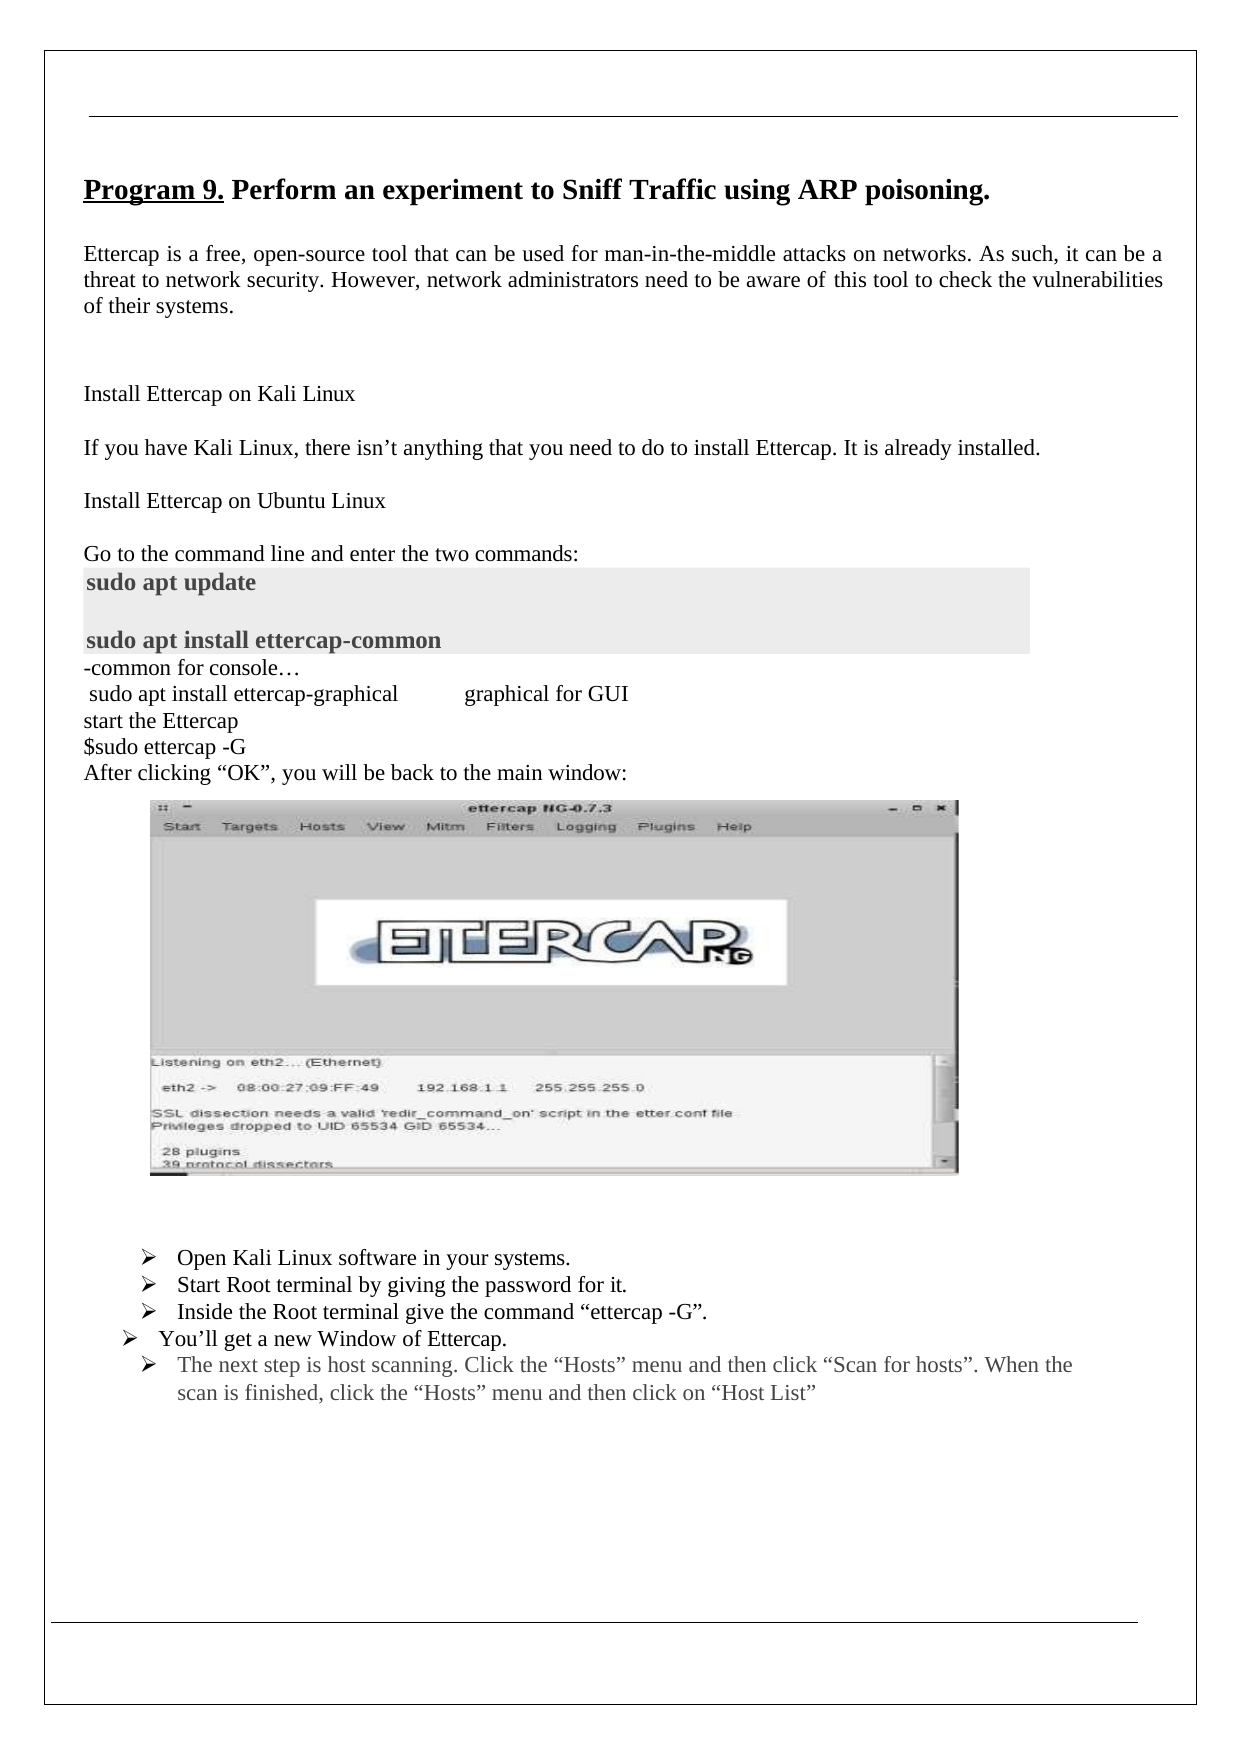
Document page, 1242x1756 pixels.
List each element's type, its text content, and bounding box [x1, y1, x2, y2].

text -common for console… [83, 654, 1196, 680]
text $sudo ettercap -G [83, 733, 1196, 759]
text sudo apt install ettercap-graphical graphical for GUI start the Ettercap [83, 680, 629, 733]
text Install Ettercap on Kali Linux [83, 380, 1196, 406]
list Start Root terminal by giving the password for it. [139, 1271, 1196, 1297]
subtitle Program 9. Perform an experiment to Sniff Traffic using ARP poisoning. [83, 172, 1196, 206]
list Open Kali Linux software in your systems. [139, 1244, 1196, 1271]
text Go to the command line and enter the two commands: [83, 541, 1196, 567]
list You’ll get a new Window of Ettercap. [121, 1325, 1196, 1351]
text If you have Kali Linux, there isn’t anything that you need to do to install Ettercap. It is already installed. Install Ettercap on Ubuntu Linux [83, 433, 1092, 514]
text After clicking “OK”, you will be back to the main window: [83, 759, 1196, 786]
list The next step is host scanning. Click the “Hosts” menu and then click “Scan for hosts”. When the scan is finished, click the “Hosts” menu and then click on “Host List” [139, 1351, 1112, 1405]
list Inside the Root terminal give the command “ettercap -G”. [139, 1298, 1196, 1324]
picture [150, 800, 959, 1176]
text Ettercap is a free, open-source tool that can be used for man-in-the-middle attacks on networks. As such, it can be a threat to network security. However, network administrators need to be aware of this tool to check the vulnerabilities of their systems. [83, 240, 1164, 319]
